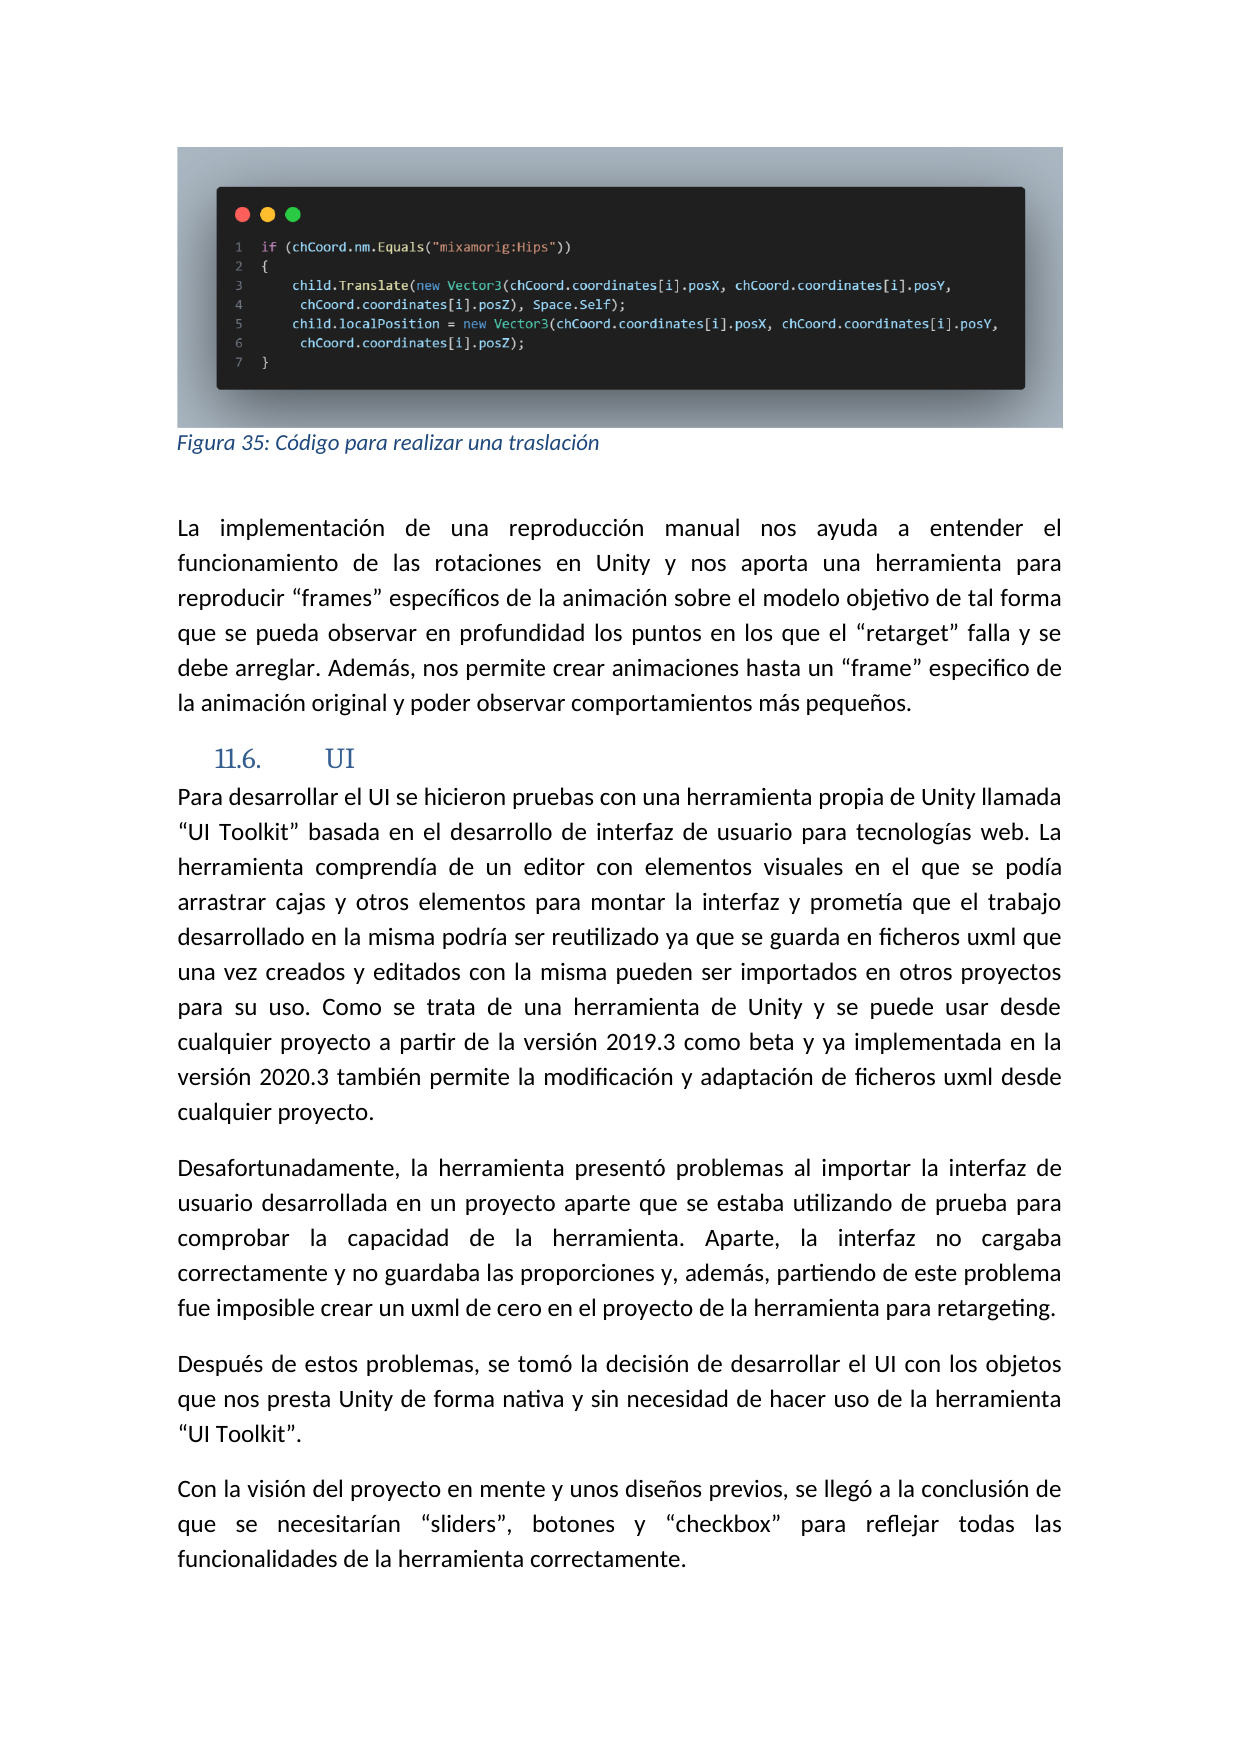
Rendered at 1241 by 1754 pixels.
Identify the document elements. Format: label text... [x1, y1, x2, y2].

text Con la visión del proyecto en mente y unos diseños previos, se llegó a la conclusión de que se necesitarían “sliders”, botones y “checkbox” para reflejar todas las funcionalidades de la herramienta correctamente. [177, 1473, 1063, 1574]
text Para desarrollar el UI se hicieron pruebas con una herramienta propia de Unity llamada “UI Toolkit” basada en el desarrollo de interfaz de usuario para tecnologías web. La herramienta comprendía de un editor con elementos visuales en el que se podía arrastrar cajas y otros elementos para montar la interfaz y prometía que el trabajo desarrollado en la misma podría ser reutilizado ya que se guarda en ficheros uxml que una vez creados y editados con la misma pueden ser importados en otros proyectos para su uso. Como se trata de una herramienta de Unity y se puede usar desde cualquier proyecto a partir de la versión 2019.3 como beta y ya implementada en la versión 2020.3 también permite la modificación y adaptación de ficheros uxml desde cualquier proyecto. [177, 781, 1063, 1127]
picture [177, 147, 1063, 427]
text La implementación de una reproducción manual nos ayuda a entender el funcionamiento de las rotaciones en Unity y nos aporta una herramienta para reproducir “frames” específicos de la animación sobre el modelo objetivo de tal forma que se pueda observar en profundidad los puntos en los que el “retarget” falla y se debe arreglar. Además, nos permite crear animaciones hasta un “frame” especifico de la animación original y poder observar comportamientos más pequeños. [177, 512, 1063, 717]
subtitle UI [215, 742, 1063, 776]
text Desafortunadamente, la herramienta presentó problemas al importar la interfaz de usuario desarrollada en un proyecto aparte que se estaba utilizando de prueba para comprobar la capacidad de la herramienta. Aparte, la interfaz no cargaba correctamente y no guardaba las proporciones y, además, partiendo de este problema fue imposible crear un uxml de cero en el proyecto de la herramienta para retargeting. [177, 1152, 1063, 1322]
text Después de estos problemas, se tomó la decisión de desarrollar el UI con los objetos que nos presta Unity de forma nativa y sin necesidad de hacer uso de la herramienta “UI Toolkit”. [177, 1348, 1063, 1448]
